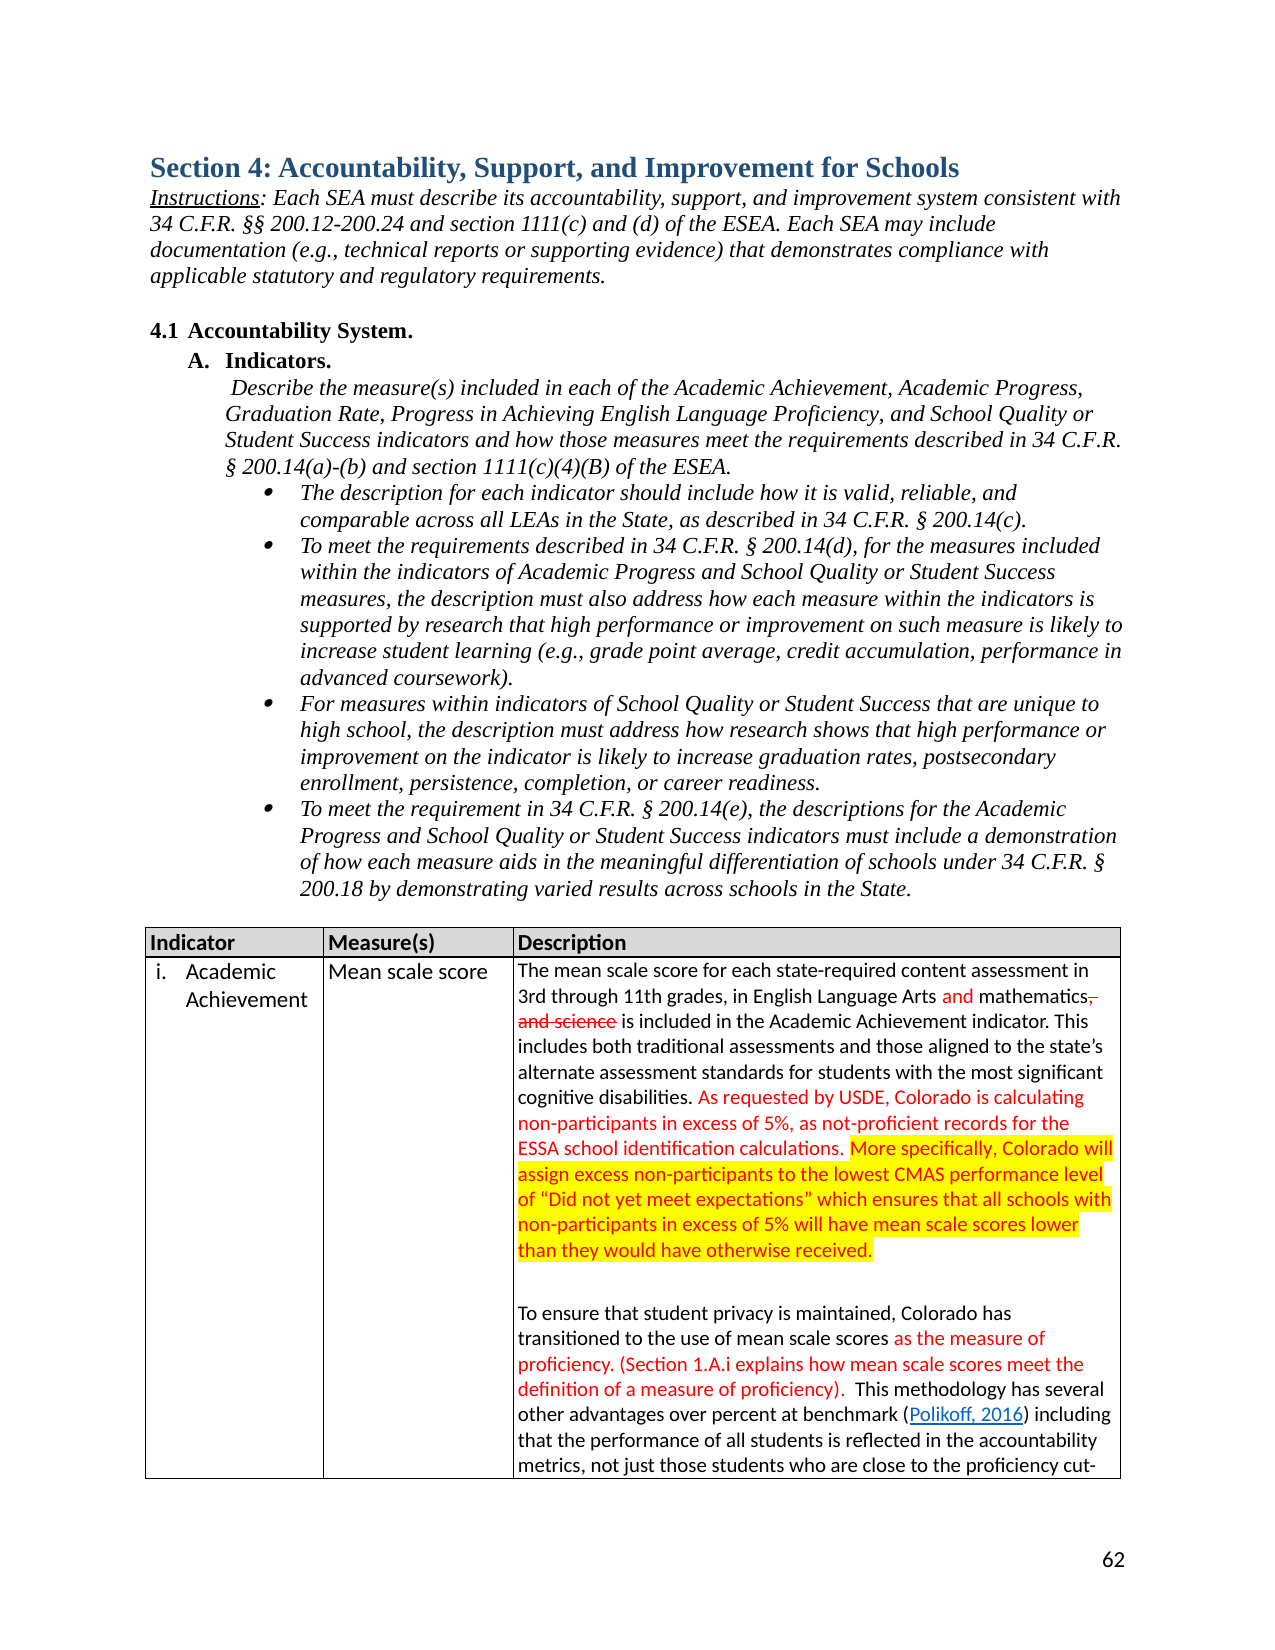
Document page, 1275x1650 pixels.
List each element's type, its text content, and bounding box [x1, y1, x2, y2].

table_header Description [514, 928, 1120, 956]
subtitle Section 4: Accountability, Support, and Improvement for Schools [150, 150, 1125, 183]
subtitle Accountability System. [150, 317, 1125, 343]
table_cell Academic Achievement [146, 958, 323, 1478]
subtitle Indicators. [187, 347, 1125, 374]
table_cell Mean scale score [324, 958, 513, 1478]
list To meet the requirement in 34 C.F.R. § 200.14(e), the descriptions for the Academic Progress and School Quality or Student Success indicators must include a demonstration of how each measure aids in the meaningful differentiation of schools under 34 C.F.R. § 200.18 by demonstrating varied results across schools in the State. [262, 796, 1125, 901]
text Describe the measure(s) included in each of the Academic Achievement, Academic Progress, Graduation Rate, Progress in Achieving English Language Proficiency, and School Quality or Student Success indicators and how those measures meet the requirements described in 34 C.F.R. § 200.14(a)-(b) and section 1111(c)(4)(B) of the ESEA. [225, 374, 1125, 479]
table_header Indicator [146, 928, 323, 956]
list For measures within indicators of School Quality or Student Success that are unique to high school, the description must address how research shows that high performance or improvement on the indicator is likely to increase graduation rates, postsecondary enrollment, persistence, completion, or career readiness. [262, 690, 1125, 796]
text Instructions: Each SEA must describe its accountability, support, and improvement system consistent with 34 C.F.R. §§ 200.12-200.24 and section 1111(c) and (d) of the ESEA. Each SEA may include documentation (e.g., technical reports or supporting evidence) that demonstrates compliance with applicable statutory and regulatory requirements. [150, 183, 1125, 289]
table_header Measure(s) [324, 928, 513, 956]
list The description for each indicator should include how it is valid, reliable, and comparable across all LEAs in the State, as described in 34 C.F.R. § 200.14(c). [262, 479, 1125, 532]
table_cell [514, 958, 1120, 1478]
list To meet the requirements described in 34 C.F.R. § 200.14(d), for the measures included within the indicators of Academic Progress and School Quality or Student Success measures, the description must also address how each measure within the indicators is supported by research that high performance or improvement on such measure is likely to increase student learning (e.g., grade point average, credit accumulation, performance in advanced coursework). [262, 532, 1125, 690]
